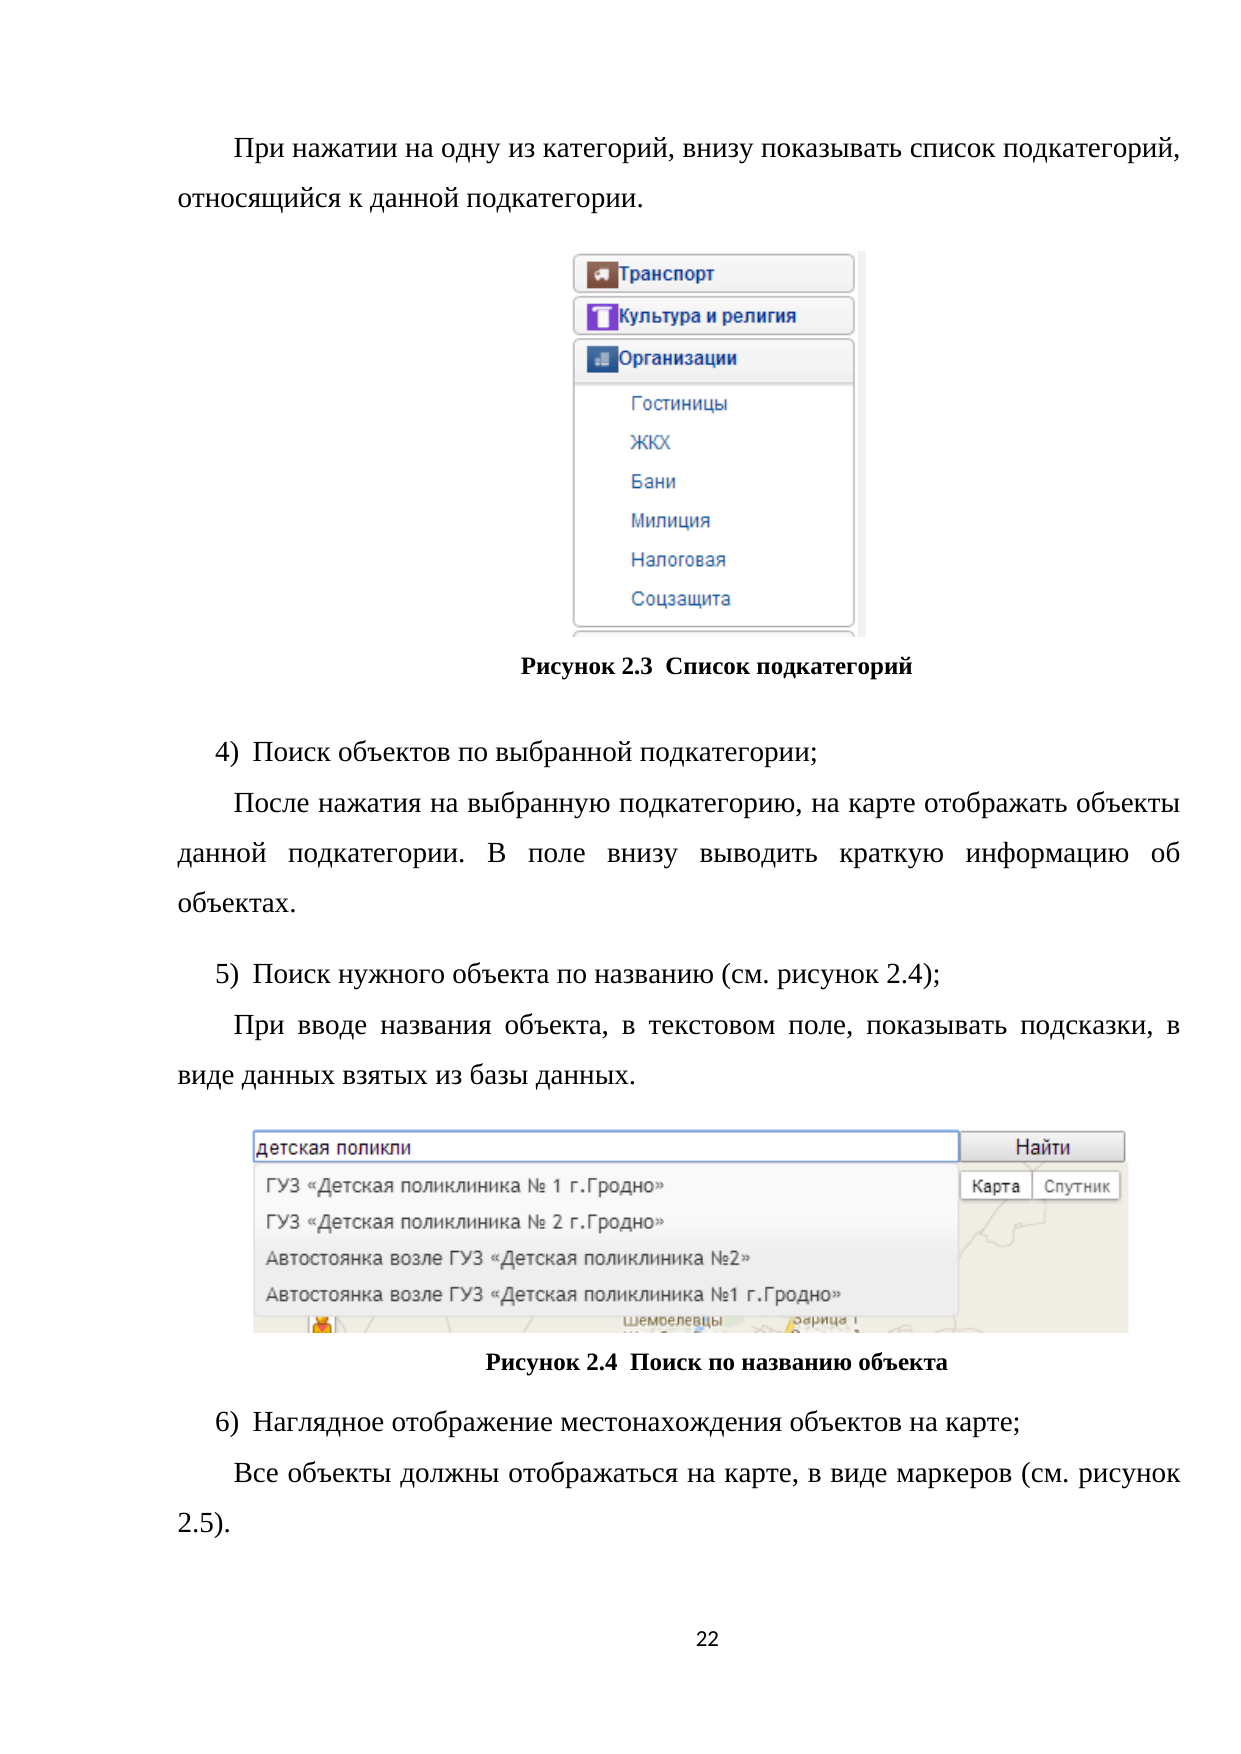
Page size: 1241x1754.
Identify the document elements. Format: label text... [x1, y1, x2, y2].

list Поиск нужного объекта по названию (см. рисунок 2.4); [215, 957, 1181, 990]
list Поиск объектов по выбранной подкатегории; [215, 734, 1181, 768]
picture [567, 251, 866, 637]
list Рисунок 2.4 Поиск по названию объекта [252, 1347, 1181, 1376]
list Наглядное отображение местонахождения объектов на карте; [215, 1404, 1181, 1438]
text Все объекты должны отображаться на карте, в виде маркеров (см. рисунок 2.5). [177, 1455, 1181, 1538]
picture [252, 1128, 1146, 1333]
list Рисунок 2.3 Список подкатегорий [252, 651, 1181, 680]
text При вводе названия объекта, в текстовом поле, показывать подсказки, в виде данных взятых из базы данных. [177, 1007, 1181, 1091]
text После нажатия на выбранную подкатегорию, на карте отображать объекты данной подкатегории. В поле внизу выводить краткую информацию об объектах. [177, 785, 1181, 919]
text При нажатии на одну из категорий, внизу показывать список подкатегорий, относящийся к данной подкатегории. [177, 130, 1181, 214]
